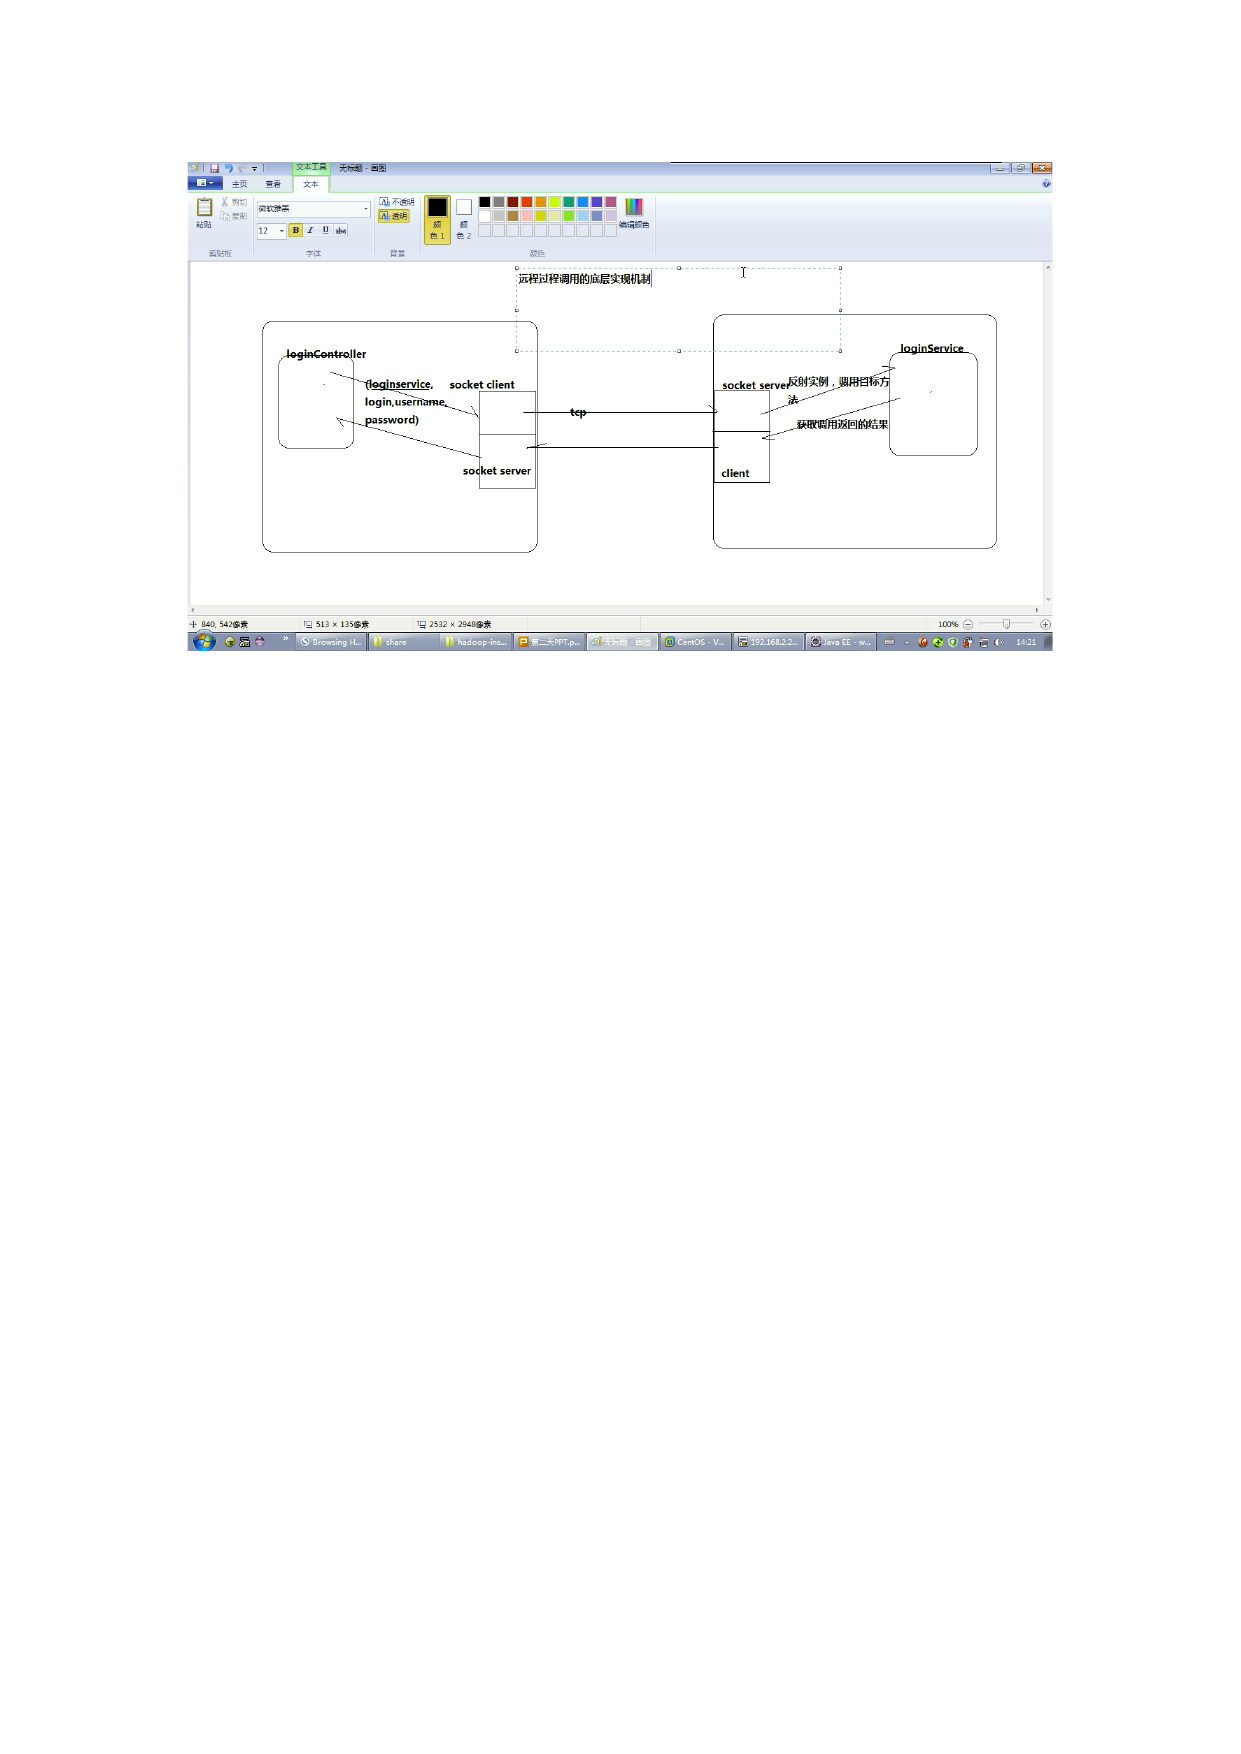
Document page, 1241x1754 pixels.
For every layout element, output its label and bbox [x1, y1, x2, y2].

picture [187, 162, 1053, 651]
